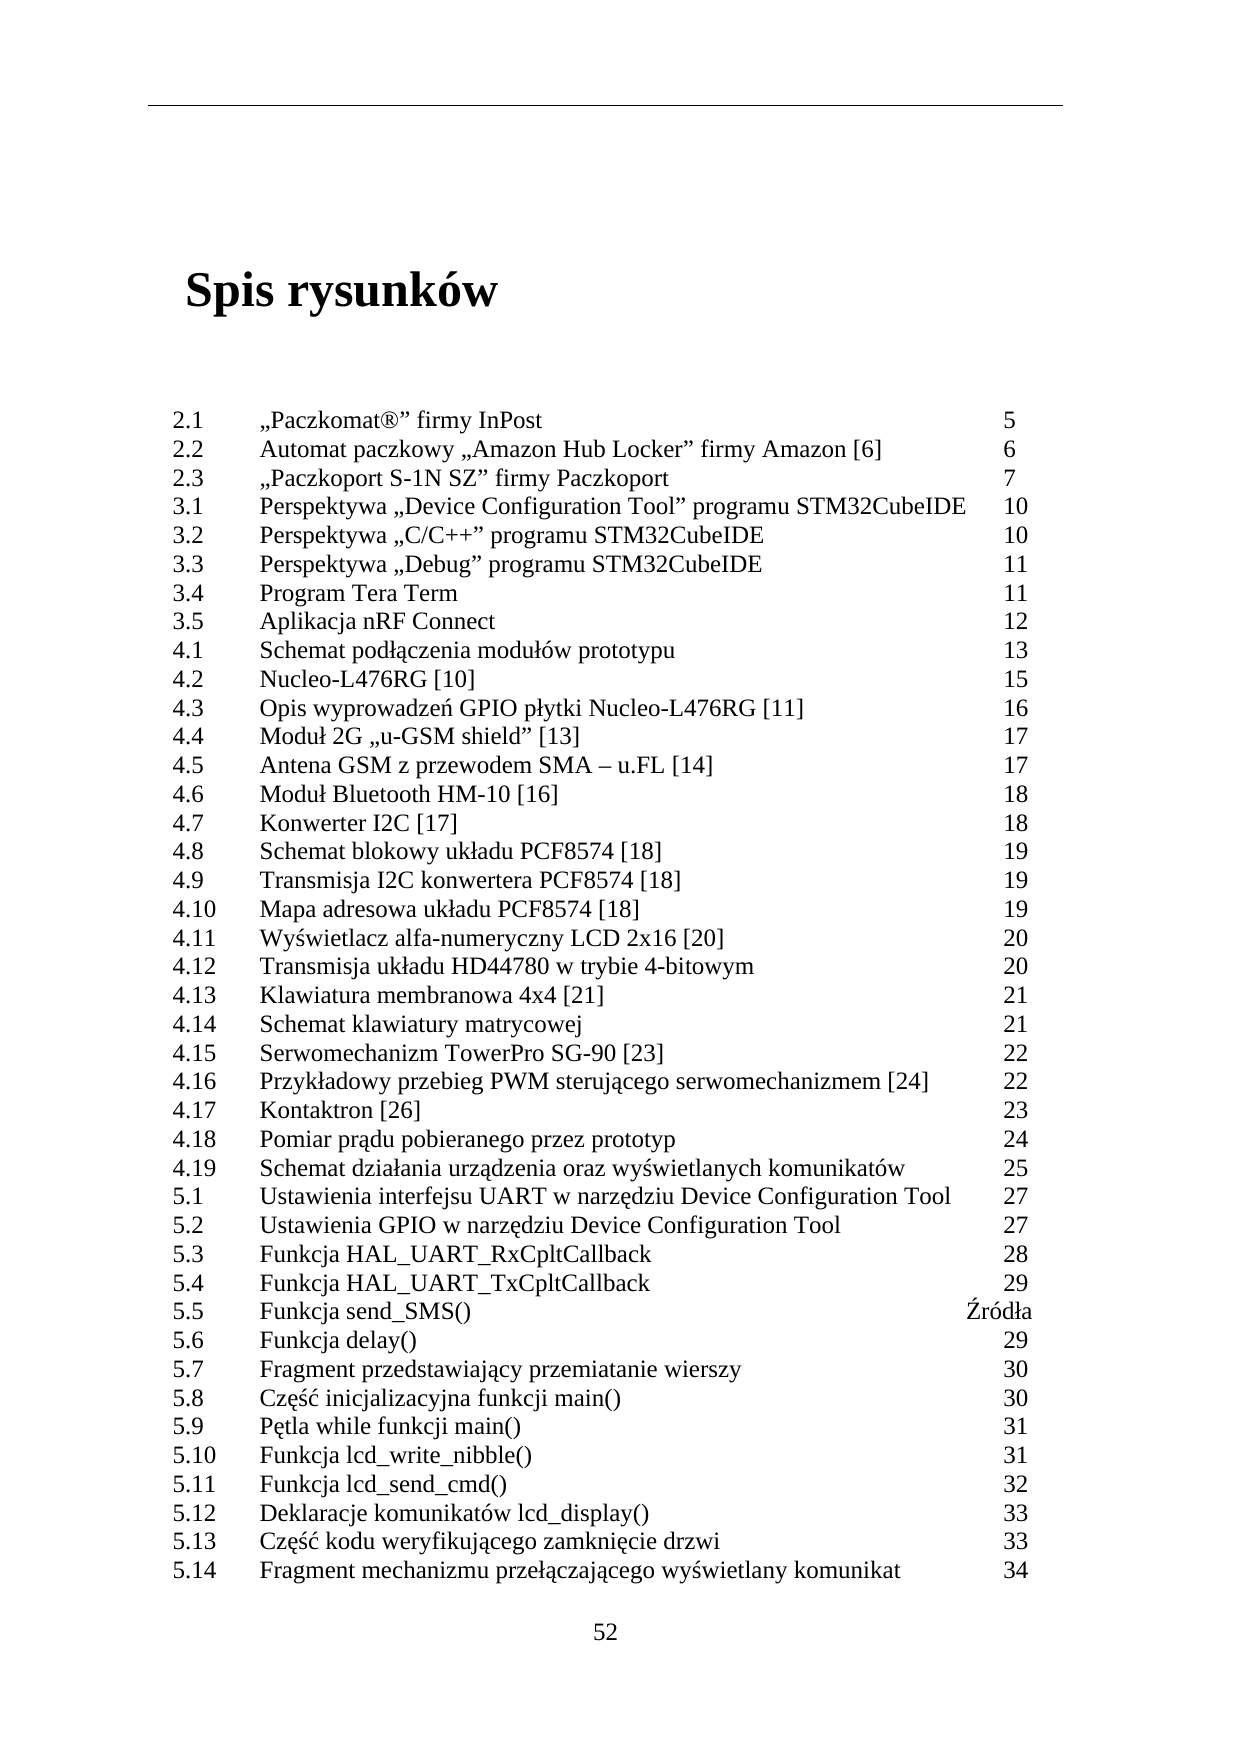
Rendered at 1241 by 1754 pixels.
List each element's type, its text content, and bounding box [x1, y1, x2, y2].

text 3.2 Perspektywa „C/C++” programu STM32CubeIDE 10 [172, 520, 1063, 549]
text 5.1 Ustawienia interfejsu UART w narzędziu Device Configuration Tool 27 [172, 1181, 1063, 1210]
text 5.8 Część inicjalizacyjna funkcji main() 30 [172, 1383, 1063, 1411]
text 5.11 Funkcja lcd_send_cmd() 32 [172, 1469, 1063, 1498]
text 3.4 Program Tera Term 11 [172, 578, 1063, 606]
text 4.15 Serwomechanizm TowerPro SG-90 [23] 22 [172, 1038, 1063, 1066]
text 4.18 Pomiar prądu pobieranego przez prototyp 24 [172, 1124, 1063, 1153]
text 4.17 Kontaktron [26] 23 [172, 1095, 1063, 1124]
text 5.9 Pętla while funkcji main() 31 [172, 1411, 1063, 1440]
text 5.7 Fragment przedstawiający przemiatanie wierszy 30 [172, 1354, 1063, 1383]
text 4.7 Konwerter I2C [17] 18 [172, 808, 1063, 836]
text 5.14 Fragment mechanizmu przełączającego wyświetlany komunikat 34 [172, 1555, 1063, 1584]
text 4.1 Schemat podłączenia modułów prototypu 13 [172, 635, 1063, 664]
text 4.13 Klawiatura membranowa 4x4 [21] 21 [172, 980, 1063, 1009]
subtitle Spis rysunków [186, 260, 1063, 318]
text 4.2 Nucleo-L476RG [10] 15 [172, 664, 1063, 693]
text 4.19 Schemat działania urządzenia oraz wyświetlanych komunikatów 25 [172, 1153, 1063, 1181]
text 4.14 Schemat klawiatury matrycowej 21 [172, 1009, 1063, 1038]
text 2.3 „Paczkoport S-1N SZ” firmy Paczkoport 7 [172, 463, 1063, 491]
text 2.2 Automat paczkowy „Amazon Hub Locker” firmy Amazon [6] 6 [172, 434, 1063, 463]
text 4.10 Mapa adresowa układu PCF8574 [18] 19 [172, 894, 1063, 923]
text 4.16 Przykładowy przebieg PWM sterującego serwomechanizmem [24] 22 [172, 1066, 1063, 1095]
text 5.10 Funkcja lcd_write_nibble() 31 [172, 1440, 1063, 1469]
text 5.5 Funkcja send_SMS() Źródła [172, 1296, 1063, 1325]
text 4.5 Antena GSM z przewodem SMA – u.FL [14] 17 [172, 750, 1063, 779]
text 5.13 Część kodu weryfikującego zamknięcie drzwi 33 [172, 1526, 1063, 1555]
text 4.6 Moduł Bluetooth HM-10 [16] 18 [172, 779, 1063, 808]
text 4.8 Schemat blokowy układu PCF8574 [18] 19 [172, 836, 1063, 865]
text 5.6 Funkcja delay() 29 [172, 1325, 1063, 1354]
text 3.5 Aplikacja nRF Connect 12 [172, 606, 1063, 635]
text 3.1 Perspektywa „Device Configuration Tool” programu STM32CubeIDE 10 [172, 491, 1063, 520]
text 4.4 Moduł 2G „u-GSM shield” [13] 17 [172, 721, 1063, 750]
text 5.2 Ustawienia GPIO w narzędziu Device Configuration Tool 27 [172, 1210, 1063, 1239]
text 4.9 Transmisja I2C konwertera PCF8574 [18] 19 [172, 865, 1063, 894]
text 4.3 Opis wyprowadzeń GPIO płytki Nucleo-L476RG [11] 16 [172, 693, 1063, 721]
text 2.1 „Paczkomat®” firmy InPost 5 [172, 405, 1063, 434]
text 4.12 Transmisja układu HD44780 w trybie 4-bitowym 20 [172, 951, 1063, 980]
text 5.12 Deklaracje komunikatów lcd_display() 33 [172, 1498, 1063, 1526]
text 4.11 Wyświetlacz alfa-numeryczny LCD 2x16 [20] 20 [172, 923, 1063, 951]
text 3.3 Perspektywa „Debug” programu STM32CubeIDE 11 [172, 549, 1063, 578]
text 5.4 Funkcja HAL_UART_TxCpltCallback 29 [172, 1268, 1063, 1296]
text 5.3 Funkcja HAL_UART_RxCpltCallback 28 [172, 1239, 1063, 1268]
